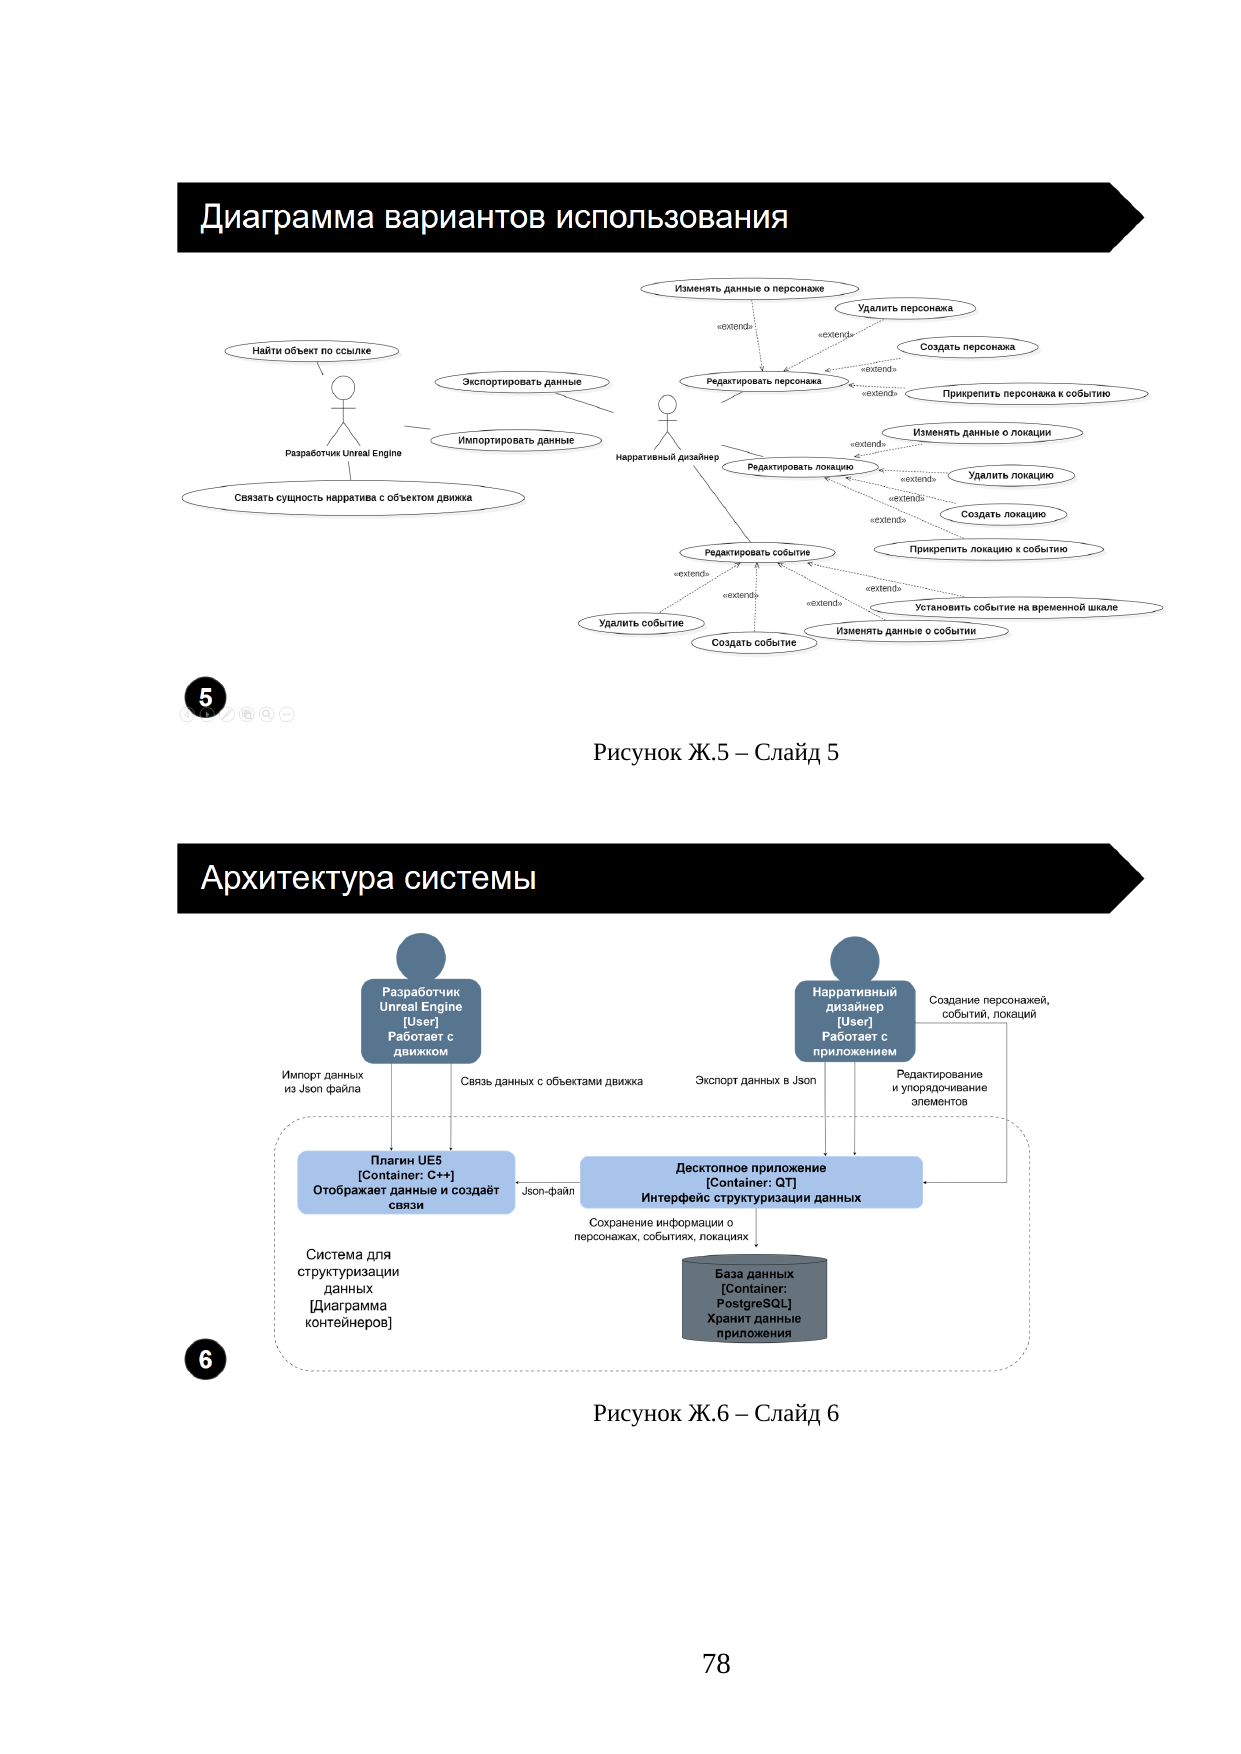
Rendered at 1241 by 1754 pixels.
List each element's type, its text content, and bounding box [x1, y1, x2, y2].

text Рисунок Ж.5 – Слайд 5 [177, 737, 1181, 765]
picture [177, 821, 1182, 1386]
picture [177, 159, 1182, 724]
text Рисунок Ж.6 – Слайд 6 [177, 1398, 1181, 1427]
